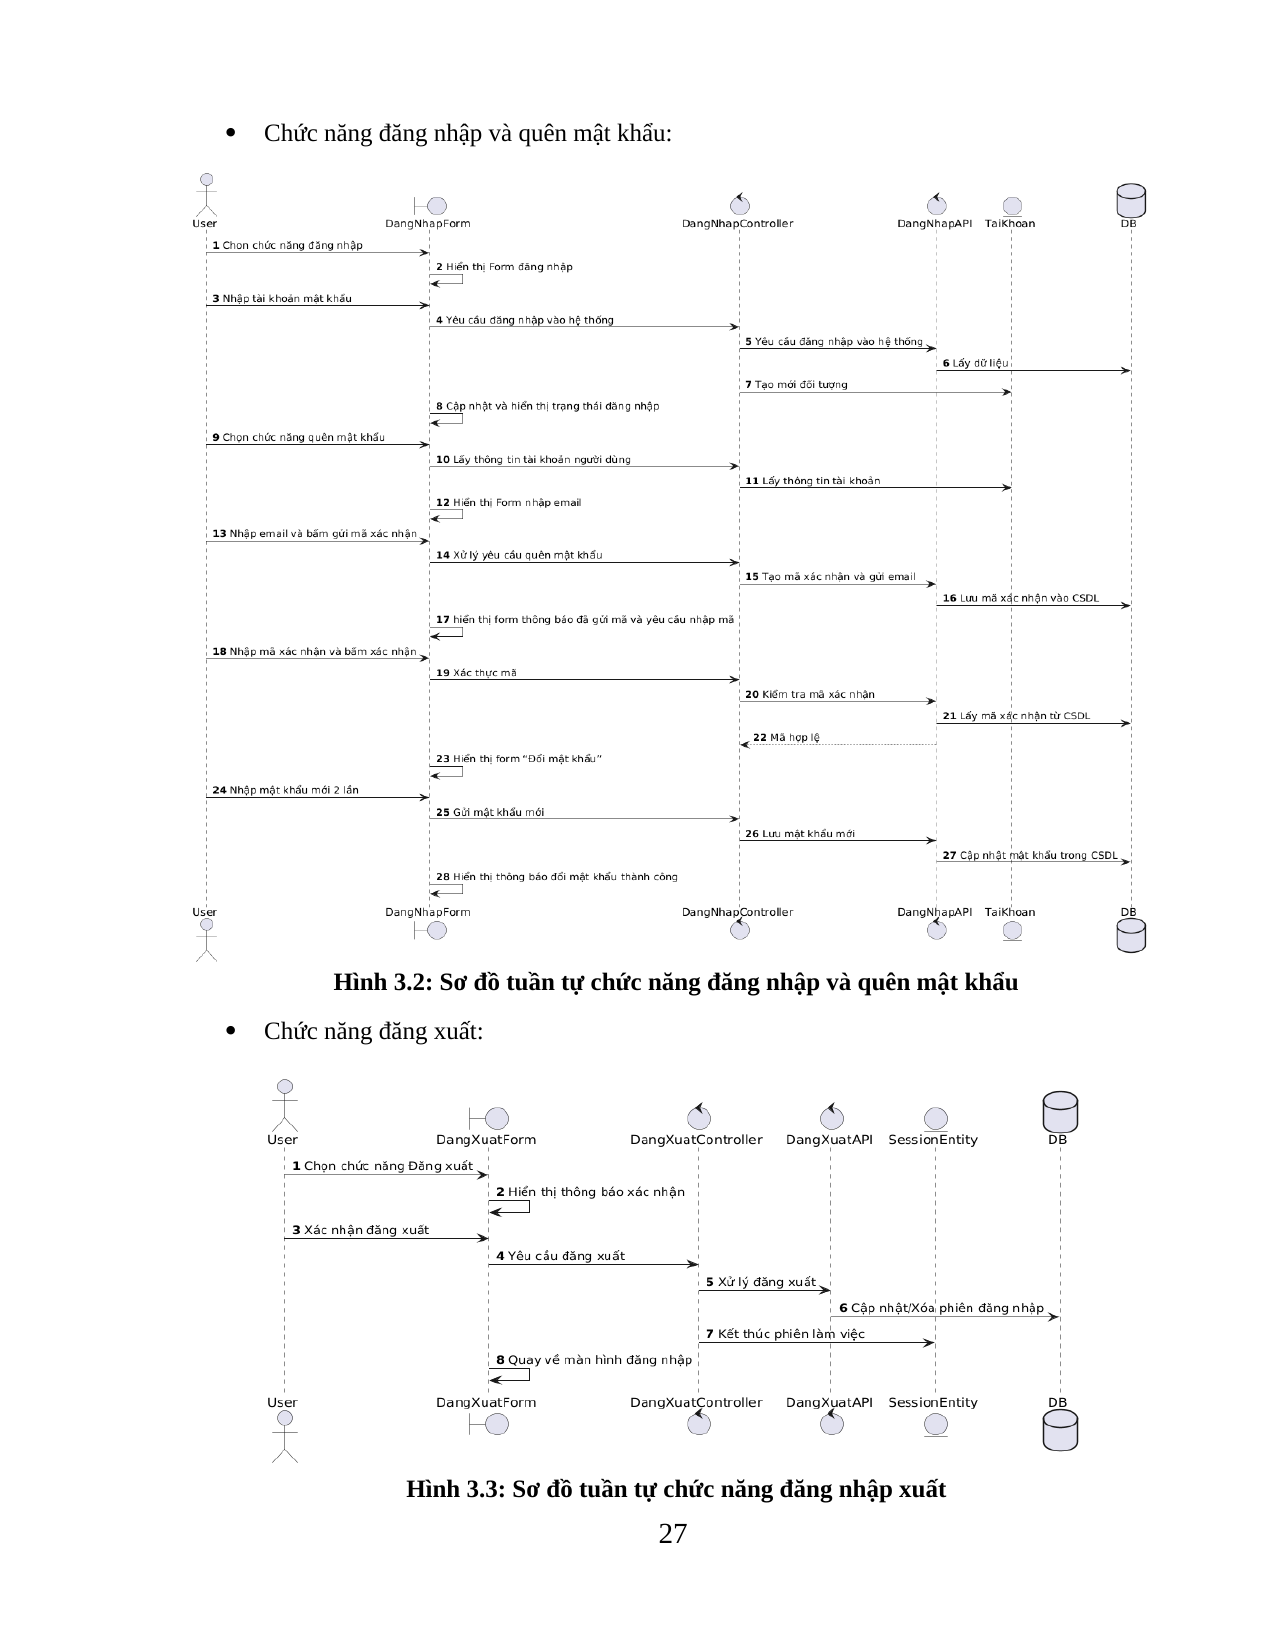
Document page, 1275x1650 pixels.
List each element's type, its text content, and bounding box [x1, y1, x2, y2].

text Hình 3.3: Sơ đồ tuần tự chức năng đăng nhập xuất [189, 1474, 1163, 1503]
list Chức năng đăng xuất: [226, 1016, 1157, 1045]
list Chức năng đăng nhập và quên mật khẩu: [226, 118, 1157, 147]
text Hình 3.2: Sơ đồ tuần tự chức năng đăng nhập và quên mật khẩu [189, 967, 1163, 996]
picture [188, 169, 1157, 965]
picture [262, 1074, 1092, 1467]
